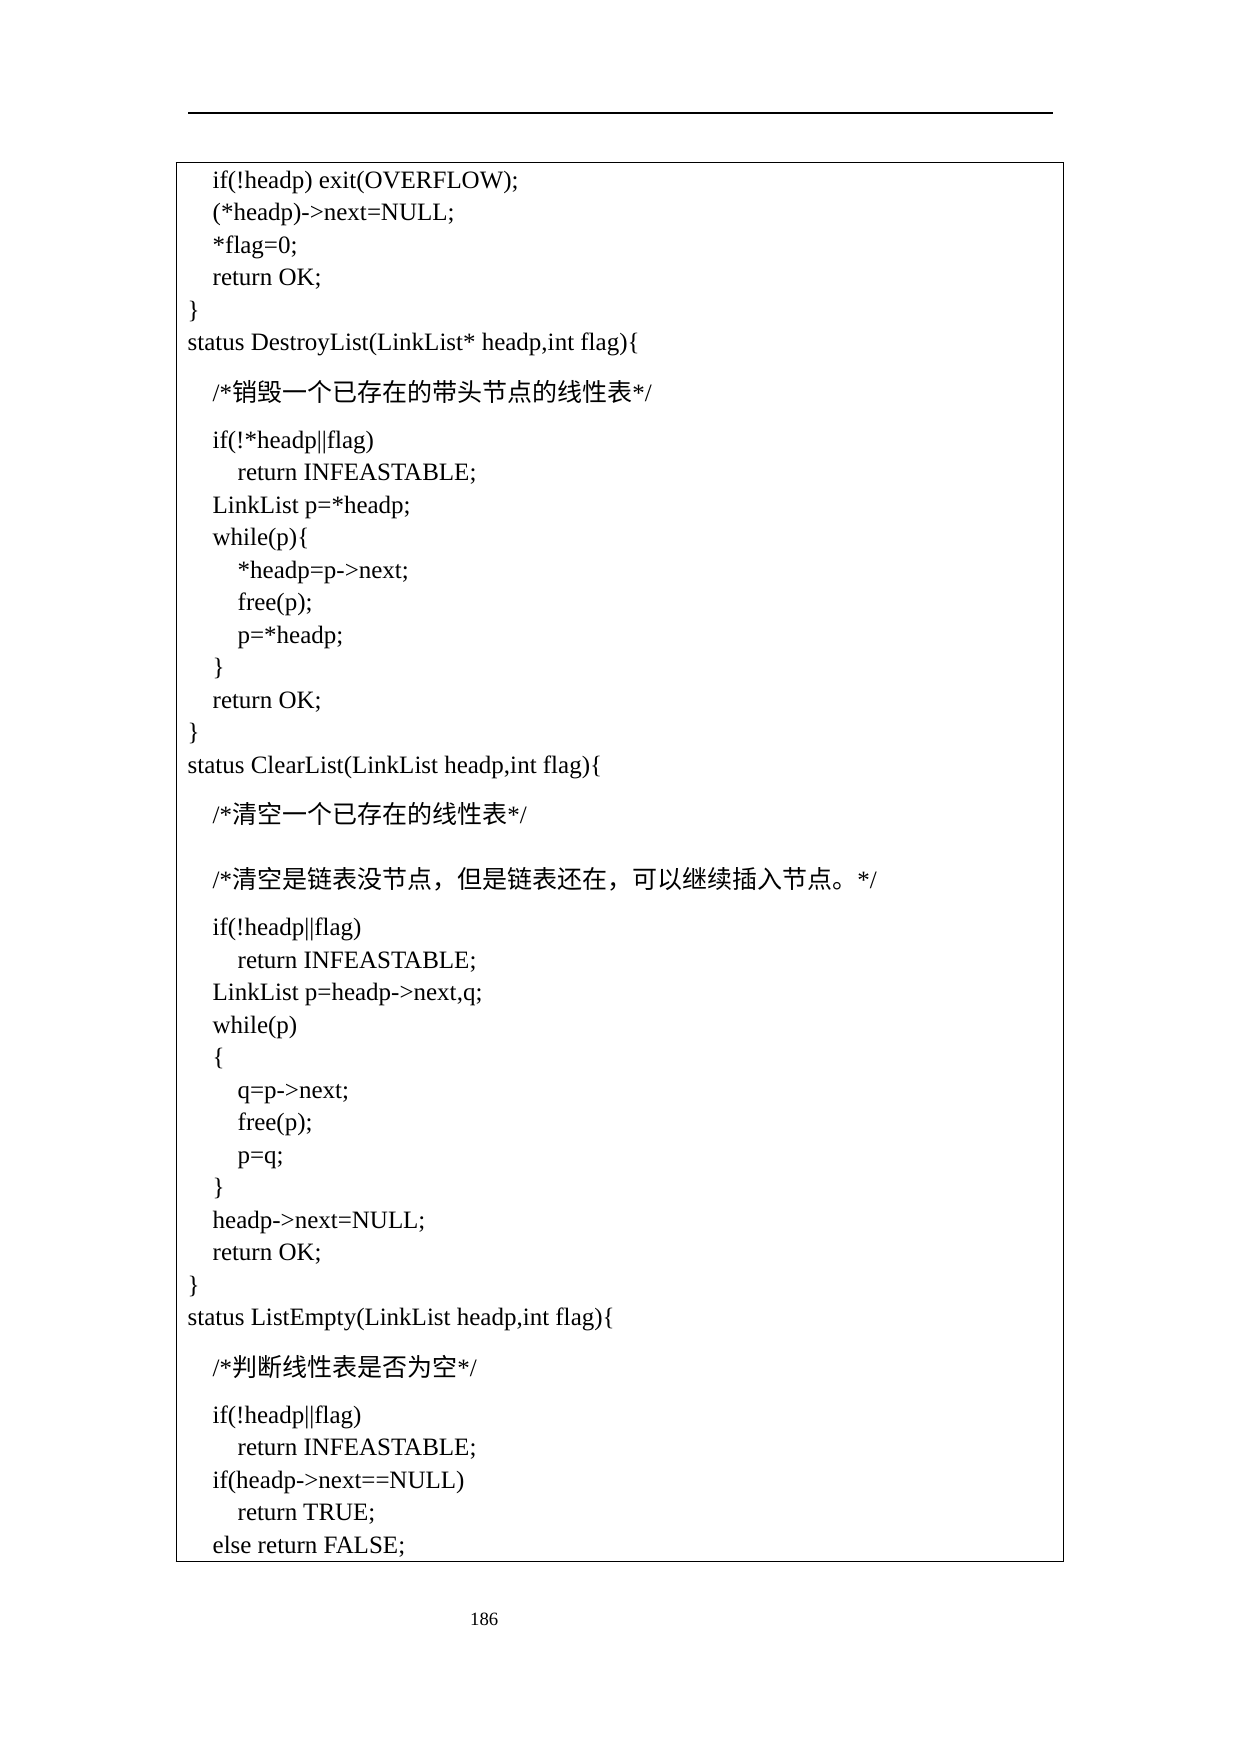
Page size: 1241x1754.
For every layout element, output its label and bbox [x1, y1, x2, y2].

table_header [177, 163, 1063, 1561]
